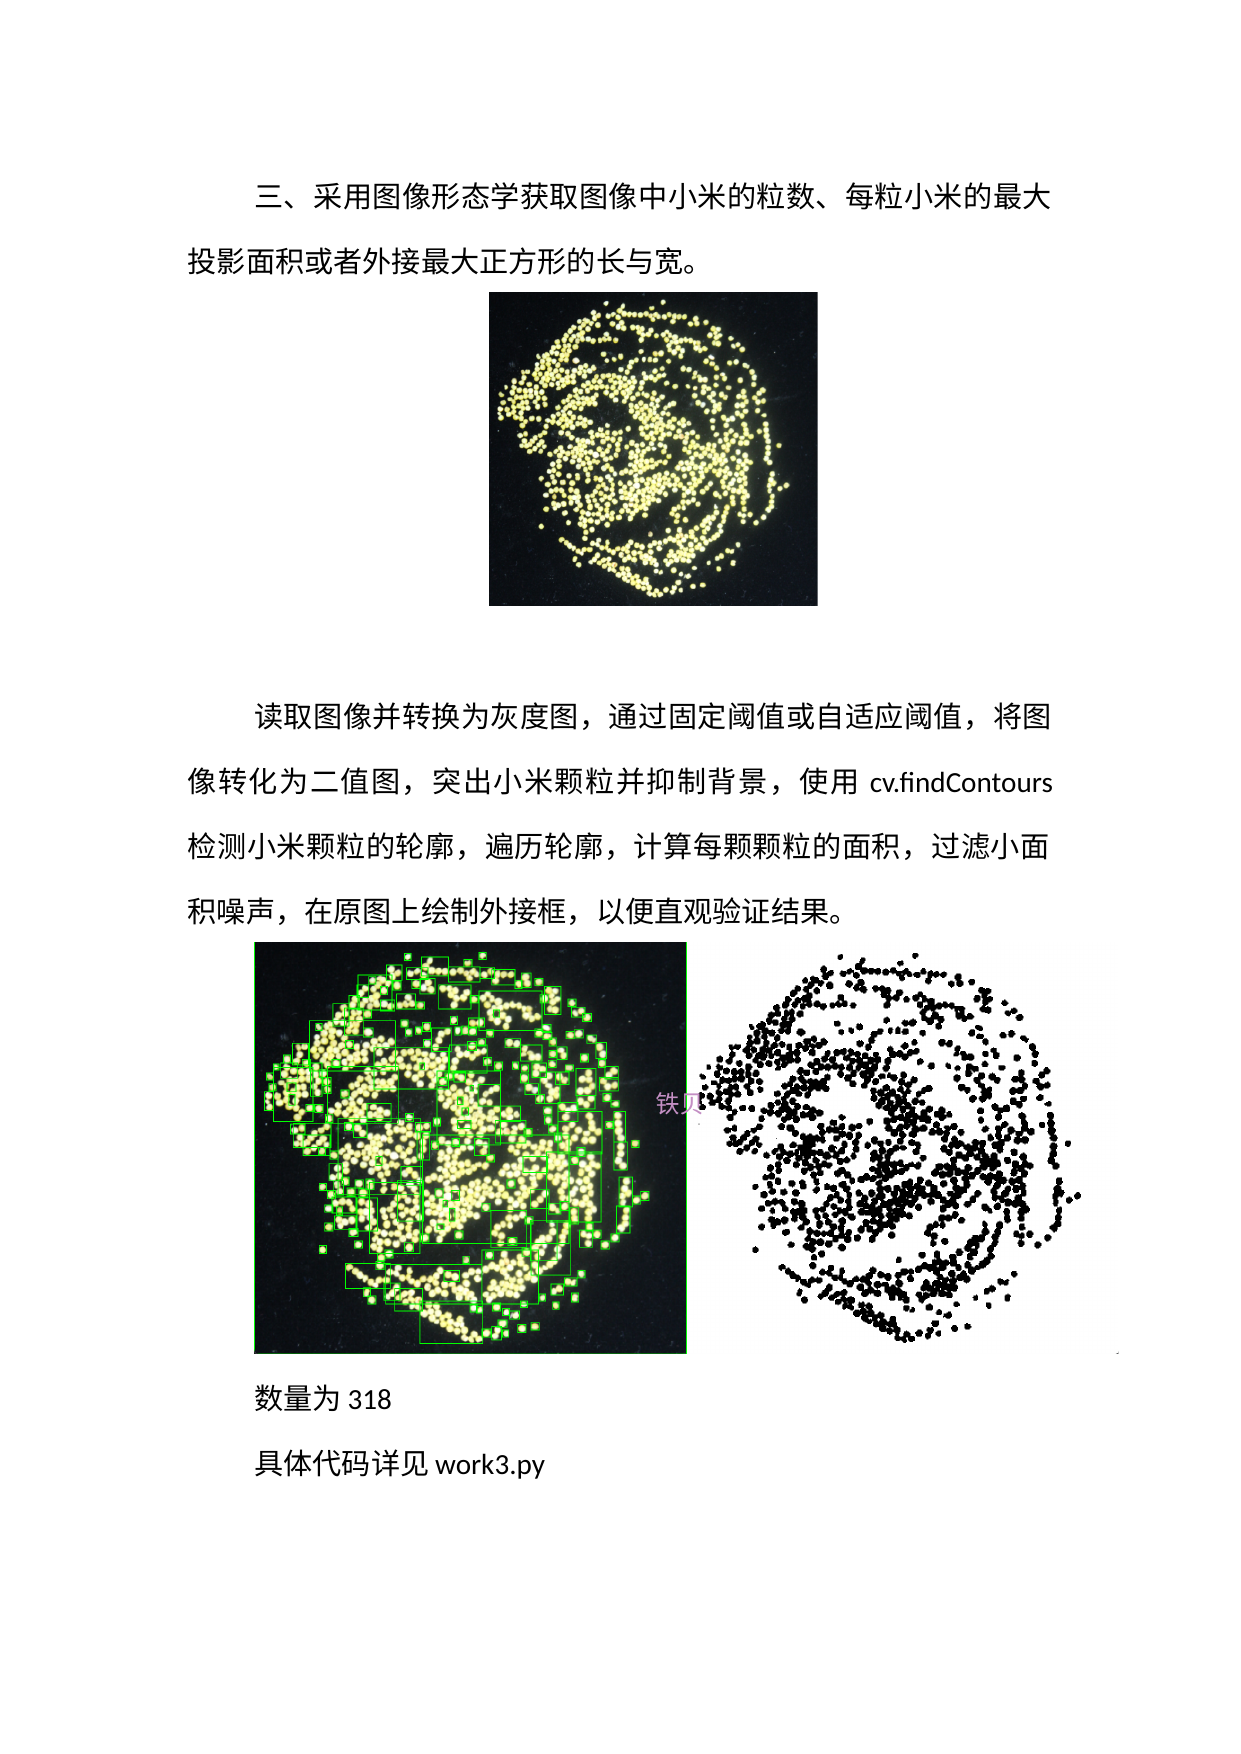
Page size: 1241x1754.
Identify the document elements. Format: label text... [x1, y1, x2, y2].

picture [254, 942, 1119, 1354]
text 读取图像并转换为灰度图，通过固定阈值或自适应阈值，将图像转化为二值图，突出小米颗粒并抑制背景，使用 cv.findContours 检测小米颗粒的轮廓，遍历轮廓，计算每颗颗粒的面积，过滤小面积噪声，在原图上绘制外接框，以便直观验证结果。 [187, 682, 1053, 942]
text 三、采用图像形态学获取图像中小米的粒数、每粒小米的最大投影面积或者外接最大正方形的长与宽。 [187, 162, 1053, 292]
picture [489, 292, 818, 606]
text 具体代码详见work3.py [187, 1429, 1053, 1494]
text 数量为318 [187, 1364, 1053, 1429]
